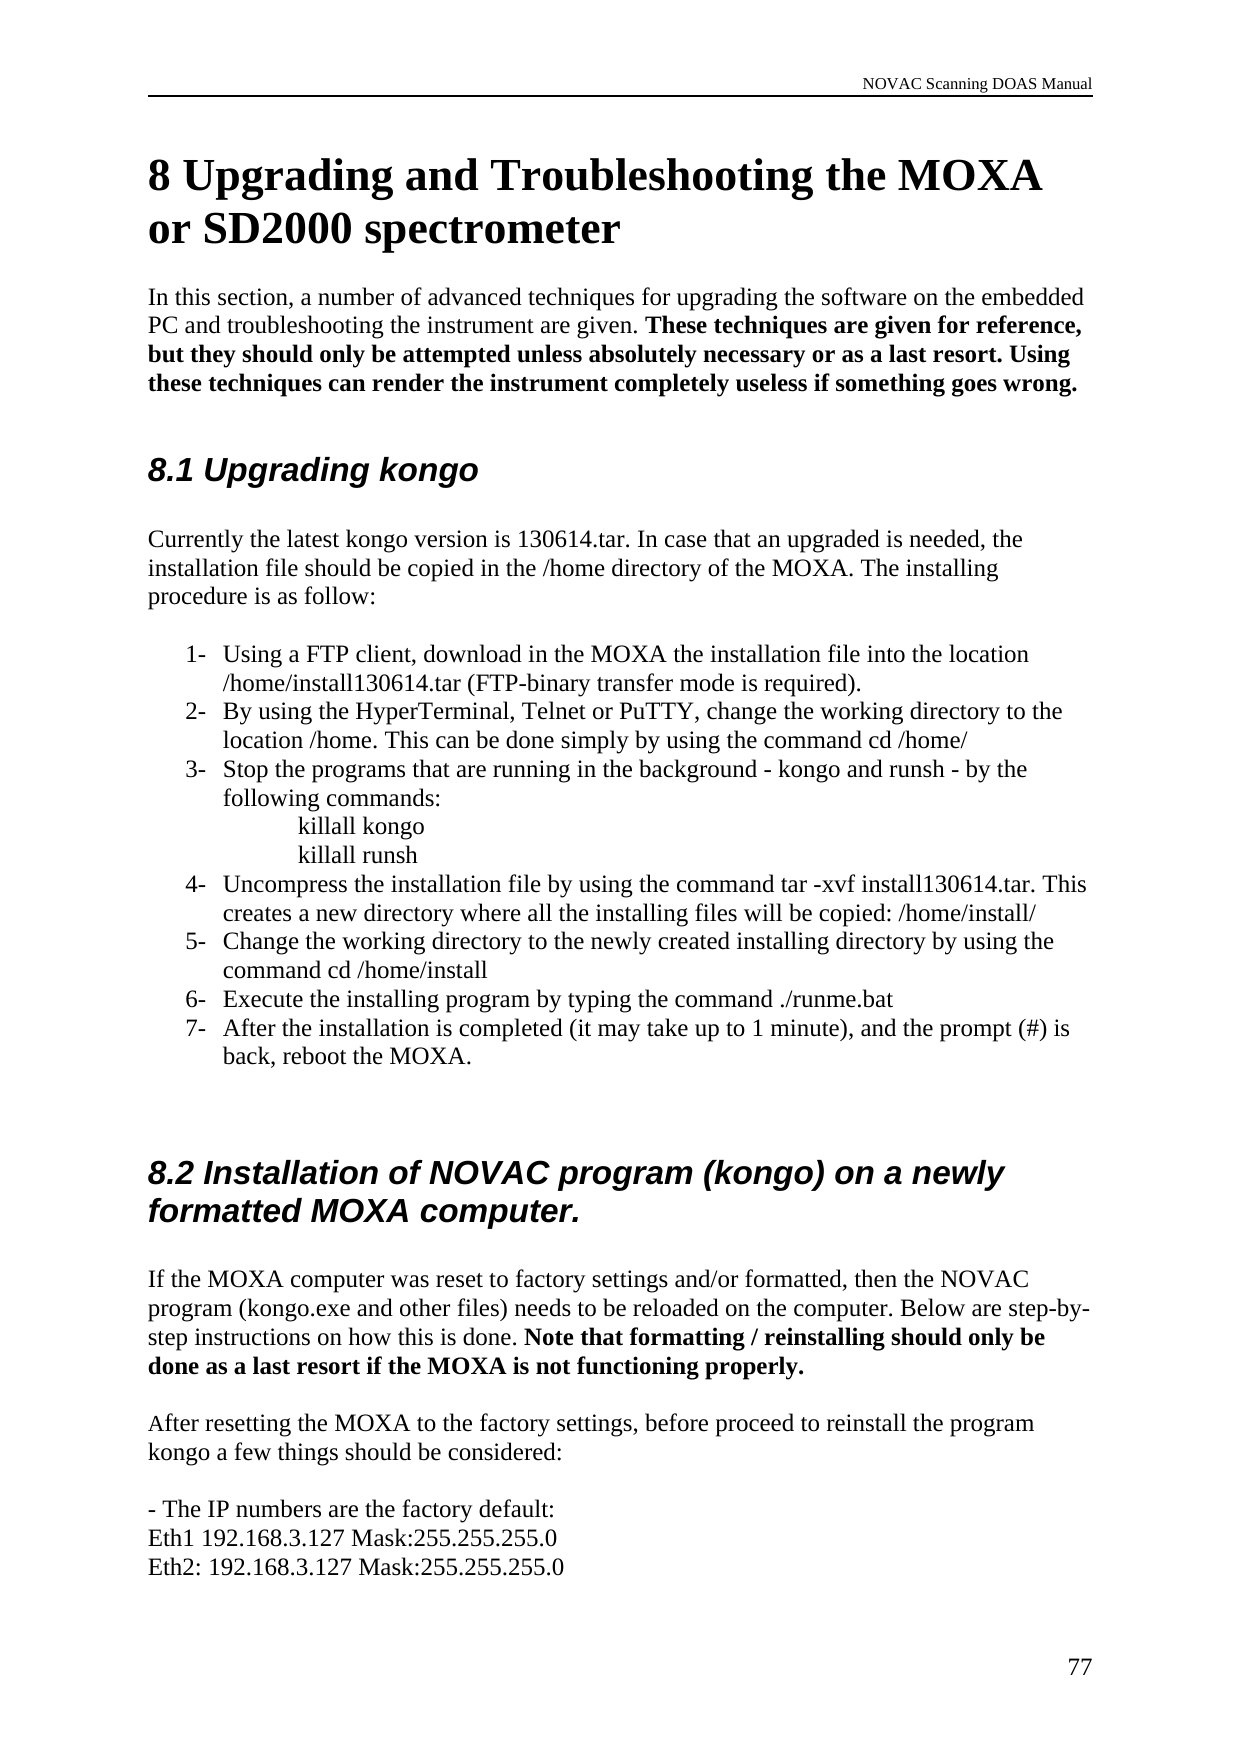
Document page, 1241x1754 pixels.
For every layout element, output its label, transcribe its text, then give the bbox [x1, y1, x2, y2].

text Eth2: 192.168.3.127 Mask:255.255.255.0 [148, 1552, 1093, 1581]
subtitle 8.1 Upgrading kongo [148, 451, 1093, 489]
text killall kongo [223, 811, 1093, 840]
list Stop the programs that are running in the background - kongo and runsh - by the following commands: [185, 754, 1093, 811]
text killall runsh [223, 840, 1093, 869]
list After the installation is completed (it may take up to 1 minute), and the prompt (#) is back, reboot the MOXA. [185, 1013, 1093, 1070]
text Currently the latest kongo version is 130614.tar. In case that an upgraded is needed, the installation file should be copied in the /home directory of the MOXA. The installing procedure is as follow: [148, 524, 1093, 610]
text If the MOXA computer was reset to factory settings and/or formatted, then the NOVAC program (kongo.exe and other files) needs to be reloaded on the computer. Below are step-by-step instructions on how this is done. Note that formatting / reinstalling should only be done as a last resort if the MOXA is not functioning properly. [148, 1264, 1093, 1379]
list By using the HyperTerminal, Telnet or PuTTY, change the working directory to the location /home. This can be done simply by using the command cd /home/ [185, 696, 1093, 754]
list Uncompress the installation file by using the command tar -xvf install130614.tar. This creates a new directory where all the installing files will be copied: /home/install/ [185, 869, 1093, 926]
text Eth1 192.168.3.127 Mask:255.255.255.0 [148, 1523, 1093, 1552]
subtitle 8 Upgrading and Troubleshooting the MOXA or SD2000 spectrometer [148, 148, 1093, 253]
list Execute the installing program by typing the command ./runme.bat [185, 984, 1093, 1013]
text - The IP numbers are the factory default: [148, 1494, 1093, 1523]
list Change the working directory to the newly created installing directory by using the command cd /home/install [185, 926, 1093, 984]
subtitle 8.2 Installation of NOVAC program (kongo) on a newly formatted MOXA computer. [148, 1153, 1093, 1229]
list Using a FTP client, download in the MOXA the installation file into the location /home/install130614.tar (FTP-binary transfer mode is required). [185, 639, 1093, 696]
text In this section, a number of advanced techniques for upgrading the software on the embedded PC and troubleshooting the instrument are given. These techniques are given for reference, but they should only be attempted unless absolutely necessary or as a last resort. Using these techniques can render the instrument completely useless if something goes wrong. [148, 282, 1093, 397]
text After resetting the MOXA to the factory settings, before proceed to reinstall the program kongo a few things should be considered: [148, 1408, 1093, 1466]
